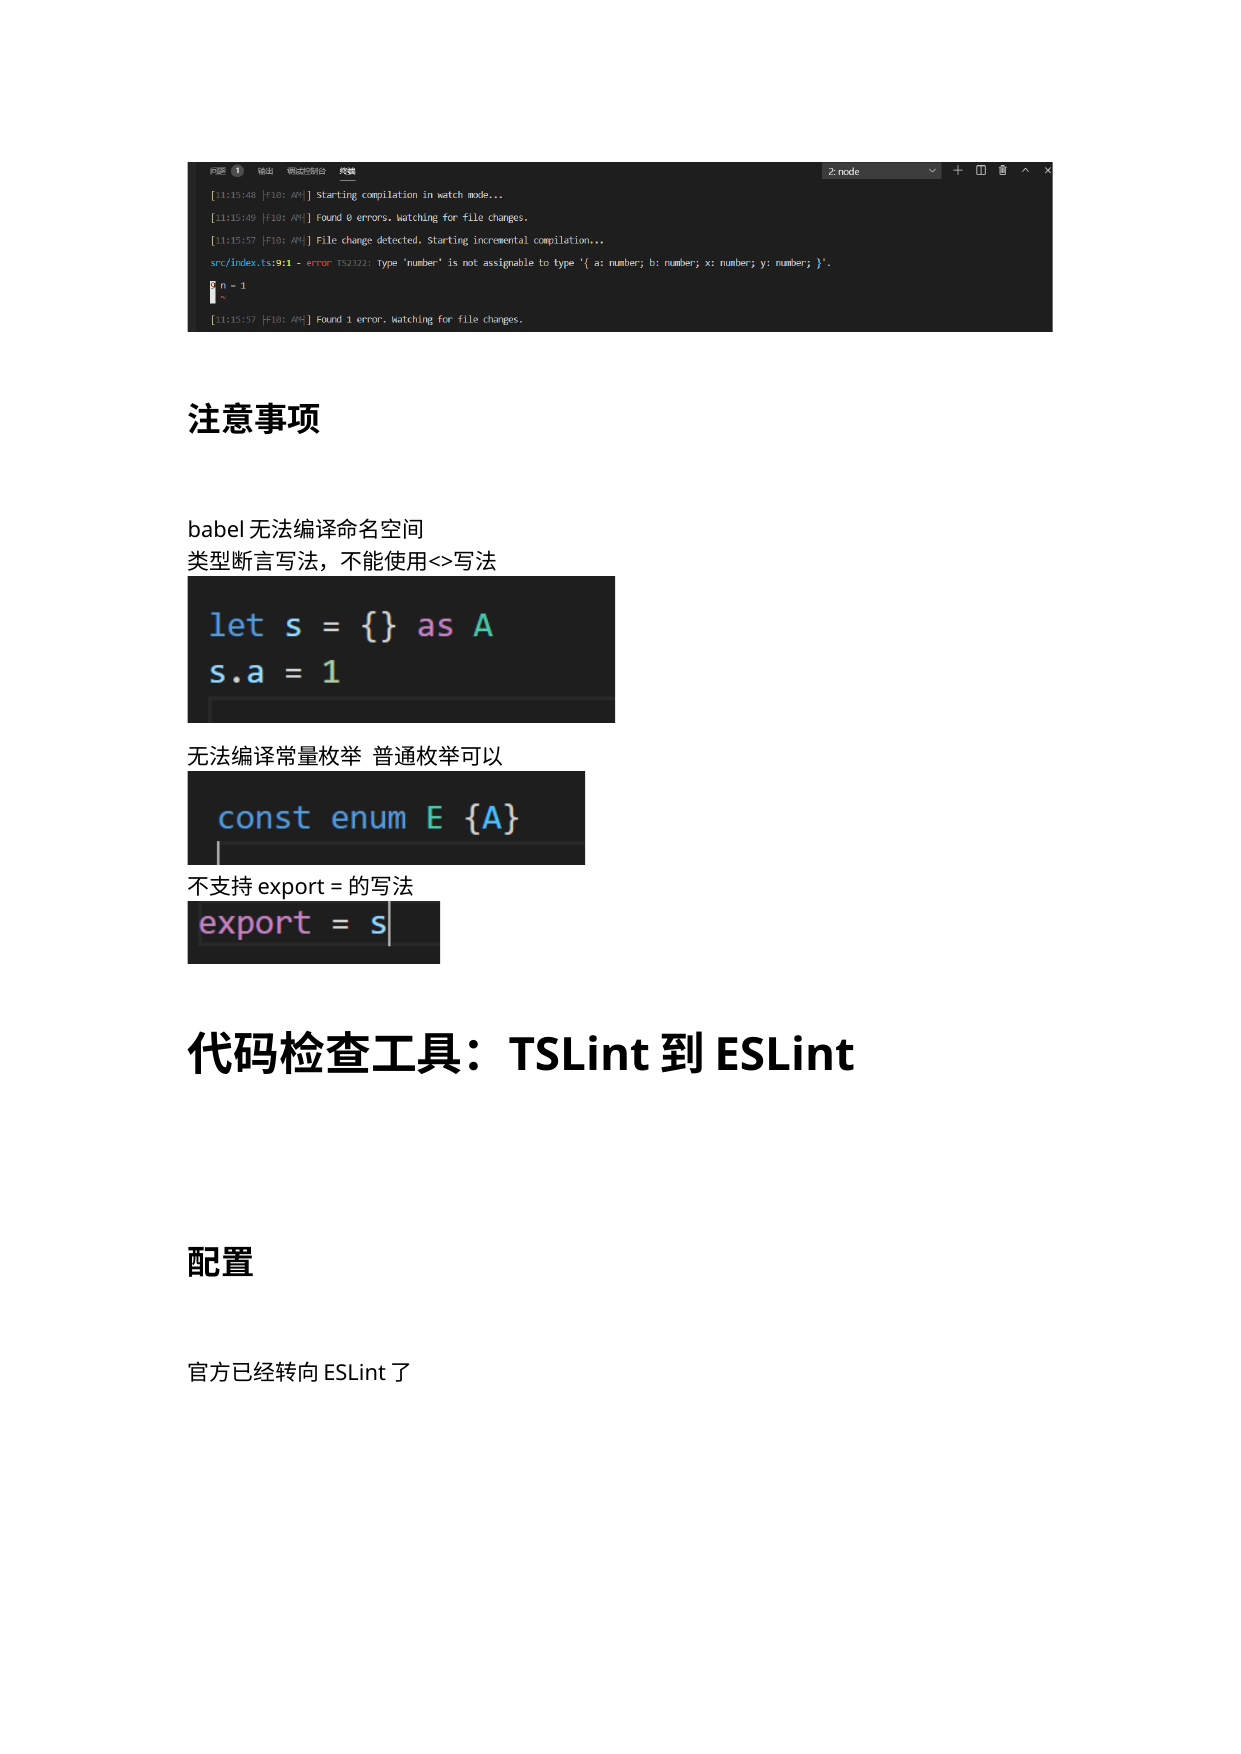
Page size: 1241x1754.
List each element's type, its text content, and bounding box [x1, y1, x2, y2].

text 不支持export = 的写法 [187, 869, 1053, 901]
subtitle 配置 [187, 1227, 1053, 1292]
text 类型断言写法，不能使用<>写法 [187, 544, 1053, 576]
text 无法编译常量枚举 普通枚举可以 [187, 739, 1053, 771]
picture [187, 771, 586, 865]
subtitle 注意事项 [187, 384, 1053, 449]
picture [187, 901, 440, 964]
text 官方已经转向ESLint了 [187, 1354, 1053, 1387]
picture [187, 162, 1053, 332]
subtitle 代码检查工具：TSLint到ESLint [187, 1002, 1053, 1099]
picture [187, 576, 615, 723]
text babel无法编译命名空间 [187, 511, 1053, 544]
